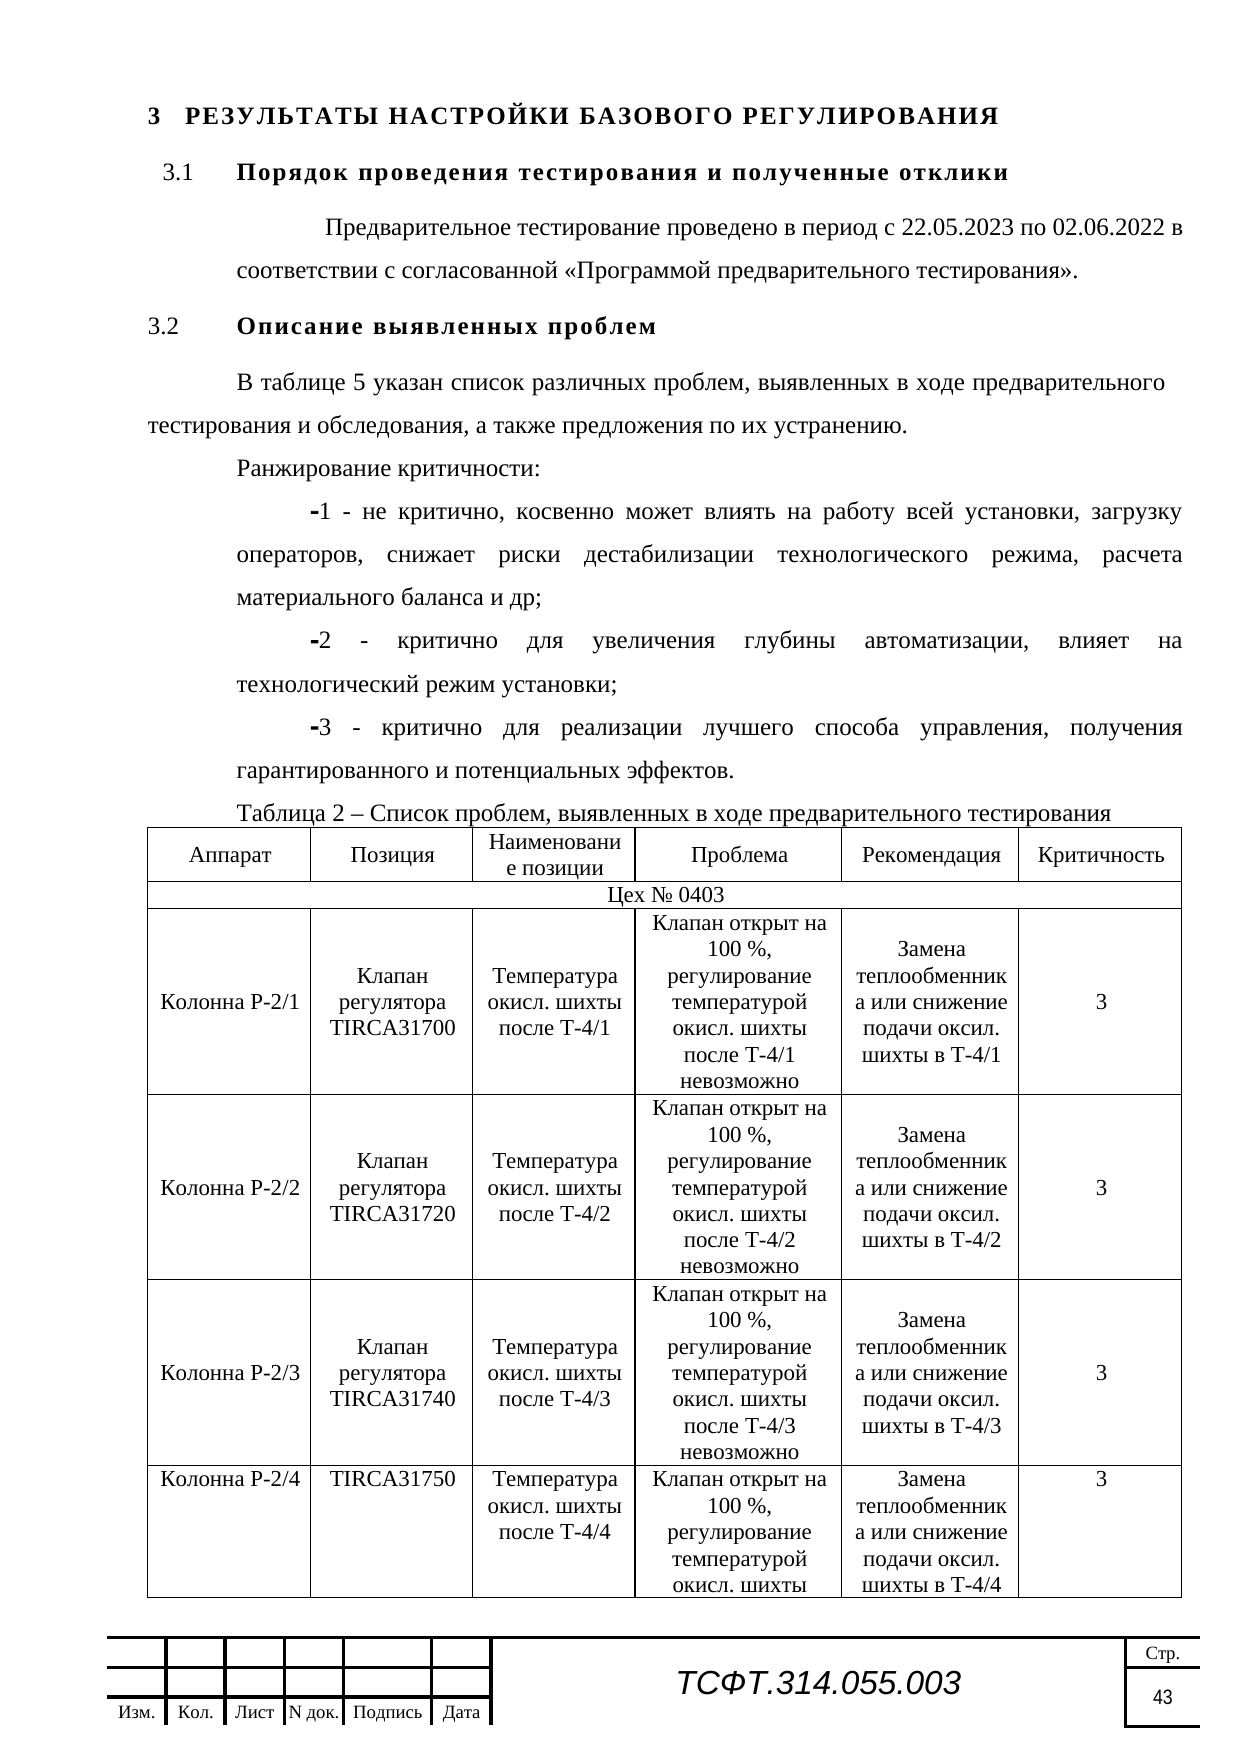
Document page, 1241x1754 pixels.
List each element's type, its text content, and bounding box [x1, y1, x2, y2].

table_cell Температура окисл. шихты после T-4/1 [473, 909, 634, 1093]
table_cell Колонна Р-2/4 [148, 1466, 310, 1597]
table_cell Колонна Р-2/3 [148, 1280, 310, 1464]
table_cell 3 [1019, 1095, 1181, 1279]
text В таблице 5 указан список различных проблем, выявленных в ходе предварительного тестирования и обследования, а также предложения по их устранению. [148, 367, 1167, 439]
table_header Наименование позиции [473, 828, 634, 881]
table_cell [636, 1466, 841, 1597]
table_cell TIRCA31750 [311, 1466, 472, 1597]
table_cell Колонна Р-2/2 [148, 1095, 310, 1279]
table_cell Температура окисл. шихты после T-4/3 [473, 1280, 634, 1464]
text 3 - критично для реализации лучшего способа управления, получения гарантированного и потенциальных эффектов. [236, 712, 1183, 784]
text Предварительное тестирование проведено в период с 22.05.2023 по 02.06.2022 в соответствии с согласованной «Программой предварительного тестирования». [236, 212, 1183, 284]
table_header Аппарат [148, 828, 310, 881]
table_cell Клапан открыт на 100 %, регулирование температурой окисл. шихты после T-4/1 невозможно [636, 909, 841, 1093]
table_cell Клапан регулятора TIRCA31740 [311, 1280, 472, 1464]
table_cell Температура окисл. шихты после T-4/4 [473, 1466, 634, 1597]
table_header Позиция [311, 828, 472, 881]
table_cell Температура окисл. шихты после T-4/2 [473, 1095, 634, 1279]
subtitle Описание выявленных проблем [148, 311, 1183, 340]
text Ранжирование критичности: [148, 453, 1167, 482]
text 2 - критично для увеличения глубины автоматизации, влияет на технологический режим установки; [236, 626, 1183, 697]
table_cell Колонна Р-2/1 [148, 909, 310, 1093]
table_cell 3 [1019, 1466, 1181, 1597]
table_cell 3 [1019, 1280, 1181, 1464]
table_header Рекомендация [842, 828, 1018, 881]
table_cell 3 [1019, 909, 1181, 1093]
table_cell Клапан регулятора TIRCA31720 [311, 1095, 472, 1279]
text 1 - не критично, косвенно может влиять на работу всей установки, загрузку операторов, снижает риски дестабилизации технологического режима, расчета материального баланса и др; [236, 496, 1183, 611]
table_cell Замена теплообменника или снижение подачи оксил. шихты в T-4/3 [842, 1280, 1018, 1464]
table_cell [842, 1466, 1018, 1597]
table_header Критичность [1019, 828, 1181, 881]
table_header Проблема [636, 828, 841, 881]
subtitle Результаты настройки базового регулирования [148, 101, 1183, 130]
text Порядок проведения тестирования и полученные отклики [162, 157, 1183, 186]
table_cell Замена теплообменника или снижение подачи оксил. шихты в T-4/1 [842, 909, 1018, 1093]
table_cell Цех № 0403 [148, 882, 1181, 908]
table_cell Клапан открыт на 100 %, регулирование температурой окисл. шихты после T-4/2 невозможно [636, 1095, 841, 1279]
table_cell Замена теплообменника или снижение подачи оксил. шихты в T-4/2 [842, 1095, 1018, 1279]
table_cell Клапан открыт на 100 %, регулирование температурой окисл. шихты после T-4/3 невозможно [636, 1280, 841, 1464]
table_cell Клапан регулятора TIRCA31700 [311, 909, 472, 1093]
